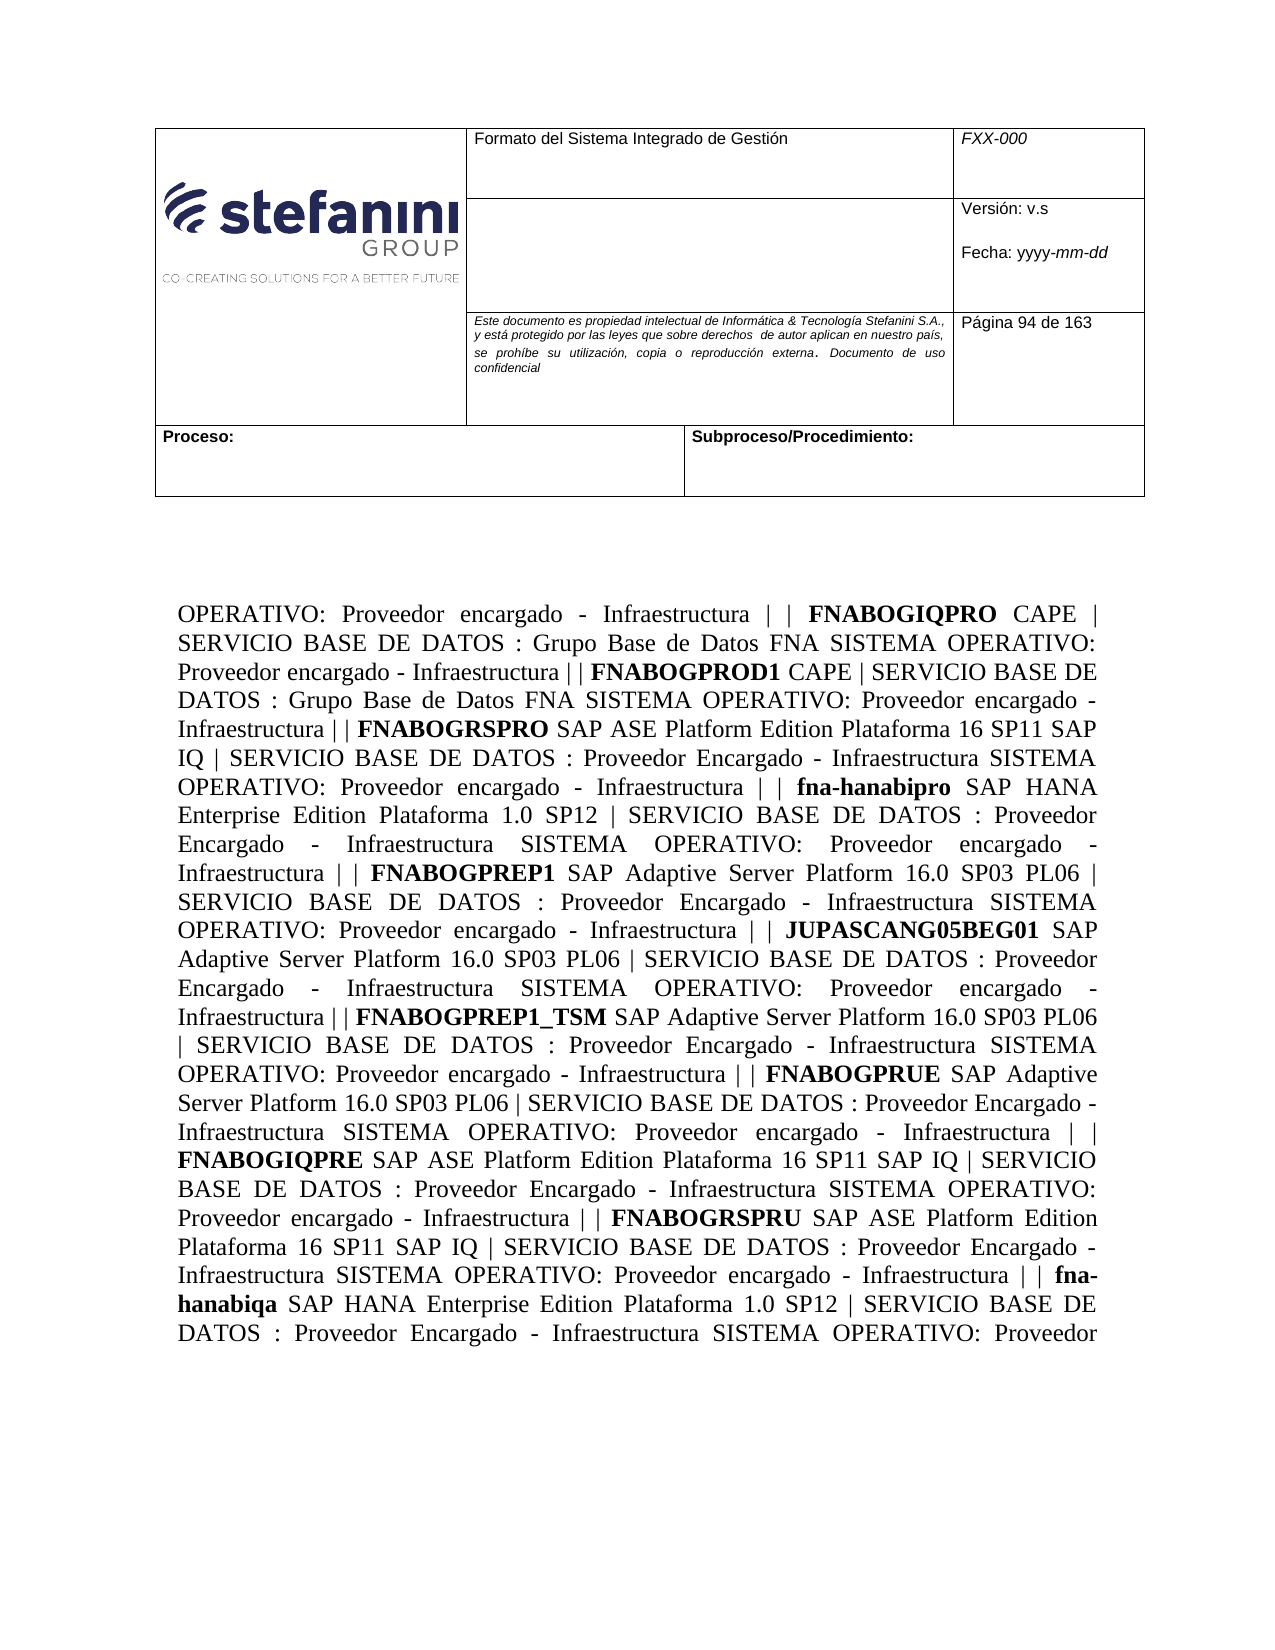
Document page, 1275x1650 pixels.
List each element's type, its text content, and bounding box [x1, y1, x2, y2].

text SAP ASE Platform Edition Plataforma 16 SP11 SAP IQ nodo1 | SERVICIO BASE DE DATOS : Grupo Base de Datos FNA SISTEMA OPERATIVO: Proveedor encargado - Infraestructura | | FNABOGIQPRO2 SAP ASE Platform Edition Plataforma 16 SP11 SAP IQ nodo2 | SERVICIO BASE DE DATOS : Grupo Base de Datos FNA SISTEMA OPERATIVO: Proveedor encargado - Infraestructura | | FNABOGIQPRO CAPE | SERVICIO BASE DE DATOS : Grupo Base de Datos FNA SISTEMA OPERATIVO: Proveedor encargado - Infraestructura | | FNABOGPROD1 CAPE | SERVICIO BASE DE DATOS : Grupo Base de Datos FNA SISTEMA OPERATIVO: Proveedor encargado - Infraestructura | | FNABOGRSPRO SAP ASE Platform Edition Plataforma 16 SP11 SAP IQ | SERVICIO BASE DE DATOS : Proveedor Encargado - Infraestructura SISTEMA OPERATIVO: Proveedor encargado - Infraestructura | | fna-hanabipro SAP HANA Enterprise Edition Plataforma 1.0 SP12 | SERVICIO BASE DE DATOS : Proveedor Encargado - Infraestructura SISTEMA OPERATIVO: Proveedor encargado - Infraestructura | | FNABOGPREP1 SAP Adaptive Server Platform 16.0 SP03 PL06 | SERVICIO BASE DE DATOS : Proveedor Encargado - Infraestructura SISTEMA OPERATIVO: Proveedor encargado - Infraestructura | | JUPASCANG05BEG01 SAP Adaptive Server Platform 16.0 SP03 PL06 | SERVICIO BASE DE DATOS : Proveedor Encargado - Infraestructura SISTEMA OPERATIVO: Proveedor encargado - Infraestructura | | FNABOGPREP1_TSM SAP Adaptive Server Platform 16.0 SP03 PL06 | SERVICIO BASE DE DATOS : Proveedor Encargado - Infraestructura SISTEMA OPERATIVO: Proveedor encargado - Infraestructura | | FNABOGPRUE SAP Adaptive Server Platform 16.0 SP03 PL06 | SERVICIO BASE DE DATOS : Proveedor Encargado - Infraestructura SISTEMA OPERATIVO: Proveedor encargado - Infraestructura | | FNABOGIQPRE SAP ASE Platform Edition Plataforma 16 SP11 SAP IQ | SERVICIO BASE DE DATOS : Proveedor Encargado - Infraestructura SISTEMA OPERATIVO: Proveedor encargado - Infraestructura | | FNABOGRSPRU SAP ASE Platform Edition Plataforma 16 SP11 SAP IQ | SERVICIO BASE DE DATOS : Proveedor Encargado - Infraestructura SISTEMA OPERATIVO: Proveedor encargado - Infraestructura | | fna-hanabiqa SAP HANA Enterprise Edition Plataforma 1.0 SP12 | SERVICIO BASE DE DATOS : Proveedor Encargado - Infraestructura SISTEMA OPERATIVO: Proveedor encargado - Infraestructura | | FNABOGAPP008 SAP Data Services 4.2 | SERVICIO BASE DE DATOS : Proveedor Encargado - Infraestructura SISTEMA OPERATIVO: Proveedor encargado - Infraestructura | | FNABOGPAPP005 SAP Data Services 4.2 | SERVICIO BASE DE DATOS : Proveedor Encargado - Infraestructura SISTEMA OPERATIVO: Proveedor encargado - Infraestructura | | FNABOGBOPRO SAP Business Objects Enterprise Premiun 4.2 | SERVICIO BASE DE DATOS : Proveedor Encargado - Infraestructura SISTEMA OPERATIVO: Proveedor encargado - Infraestructura | | FNABOGPBO SAP Business Objects Enterprise Premiun 4.2 | SERVICIO BASE DE DATOS : Proveedor Encargado - Infraestructura SISTEMA OPERATIVO: Proveedor encargado - Infraestructura | | BOGPVPPWP018 Oracle Database 11g Release 11.2.0.4.0 | SERVICIO BASE DE DATOS : Proveedor Encargado - Infraestructura SISTEMA OPERATIVO: Proveedor encargado - Infraestructura | | FNABOGBDOR01 Oracle Database 11g Release 11.2.0.4.0 | SERVICIO BASE DE DATOS : Proveedor Encargado - Infraestructura SISTEMA OPERATIVO: Proveedor encargado - Infraestructura | | FNABOGGIT-01 Oracle Database 12c Standard Edition Release 12.1.0.2.0 - 64bit Production | SERVICIO BASE DE DATOS : Proveedor Encargado - Infraestructura SISTEMA OPERATIVO: Proveedor encargado - Infraestructura | | BOGPVPPWP023 SQL SERVER 2008 Microsoft SQL Server Enterprise Edition (64-bit) | SERVICIO BASE DE DATOS : Proveedor Encargado - Infraestructura SISTEMA OPERATIVO: Proveedor encargado - Infraestructura | | FNABOGCL01BD02 SQL SERVER 2008 Microsoft SQL Server Enterprise Edition (64-bit) | SERVICIO BASE DE DATOS : Proveedor Encargado - Infraestructura SISTEMA OPERATIVO: Proveedor encargado - Infraestructura | | BOGPVBD01WP002 SQL SERVER 2014 Microsoft SQL Server Enterprise: Core-based Licensing (64-bit) | SERVICIO BASE DE DATOS : Proveedor Encargado - Infraestructura SISTEMA OPERATIVO: Proveedor encargado - Infraestructura | | BOGPVBD02WP002 _2 SQL SERVER 2014 Microsoft SQL Server Enterprise: Core-based Licensing (64-bit) | SERVICIO BASE DE DATOS : Proveedor Encargado - Infraestructura SISTEMA OPERATIVO: Proveedor encargado - Infraestructura | | BOGPVBD03WP002 SQL SERVER 2014 Microsoft SQL Server Enterprise: Core-based Licensing (64-bit) | SERVICIO BASE DE DATOS : Proveedor Encargado - Infraestructura SISTEMA OPERATIVO: Proveedor encargado - Infraestructura | | BOGPVBD04WP002 SQL SERVER 2014 Microsoft SQL Server Enterprise: Core-based Licensing (64-bit) | SERVICIO BASE DE DATOS : Proveedor Encargado - Infraestructura SISTEMA OPERATIVO: Proveedor encargado - Infraestructura | | BOGPVBD05WP002 SQL SERVER 2014 Microsoft SQL Server Enterprise: Core-based Licensing (64-bit) | SERVICIO BASE DE DATOS : Proveedor Encargado - Infraestructura SISTEMA OPERATIVO: Proveedor encargado - Infraestructura | | BOGPVBD01WP003 SQL SERVER 2016 Microsoft SQL Server Enterprise: Core-based Licensing (64-bit) | SERVICIO BASE DE DATOS : Proveedor Encargado - Infraestructura SISTEMA OPERATIVO: Proveedor encargado - Infraestructura | | BOGPVBD02WP003 _1 SQL SERVER 2016 Microsoft SQL Server Enterprise: Core-based Licensing (64-bit) | SERVICIO BASE DE DATOS : Proveedor Encargado - Infraestructura SISTEMA OPERATIVO: Proveedor encargado - Infraestructura | | BOGPVBDWP013 SQL SERVER 2016 Microsoft SQL Server Enterprise: Core-based Licensing (64-bit) | SERVICIO BASE DE DATOS : Proveedor Encargado - Infraestructura SISTEMA OPERATIVO: Proveedor encargado - Infraestructura | | FNABOGCOV-03 SQL SERVER 2012 Standard Edition (64-bit) | SERVICIO BASE DE DATOS : Proveedor Encargado - Infraestructura SISTEMA OPERATIVO: Proveedor encargado - Infraestructura | | FNABOGDCL01N6 SQL SERVER 2008 Microsoft SQL Server Enterprise Edition (64-bit) | SERVICIO BASE DE DATOS : Proveedor Encargado - Infraestructura SISTEMA OPERATIVO: Proveedor encargado - Infraestructura | | FNABOGDPCL01N1 SQL SERVER 2008 Microsoft SQL Server Enterprise Edition (64-bit) | SERVICIO BASE DE DATOS : Proveedor Encargado - Infraestructura SISTEMA OPERATIVO: Proveedor encargado - Infraestructura | | FNABOGDCL01N5 SQL SERVER 2008 Microsoft SQL Server Enterprise Edition (64-bit) | SERVICIO BASE DE DATOS : Proveedor Encargado - Infraestructura SISTEMA OPERATIVO: Proveedor encargado - Infraestructura | | FNABOGCCL02BD02 SQL SERVER 2014 Microsoft SQL Server Enterprise: Core-based Licensing (64-bit) | SERVICIO BASE DE DATOS : Proveedor Encargado - Infraestructura SISTEMA OPERATIVO: Proveedor encargado - Infraestructura | | FNABOGCCL02BD01 SQL SERVER 2014 Microsoft SQL Server Enterprise: Core-based Licensing (64-bit) | SERVICIO BASE DE DATOS : Proveedor Encargado - Infraestructura SISTEMA OPERATIVO: Proveedor encargado - Infraestructura | | FNABOGCCL02BD04 SQL SERVER 2014 Microsoft SQL Server Enterprise: Core-based Licensing (64-bit) | SERVICIO BASE DE DATOS : Proveedor Encargado - Infraestructura SISTEMA OPERATIVO: Proveedor encargado - Infraestructura | | BOGPVBD01WC002** PMSSQL2016 SQL SERVER 2016 Microsoft SQL Server Enterprise: Core-based Licensing (64-bit) | SERVICIO BASE DE DATOS : Proveedor Encargado - Infraestructura SISTEMA OPERATIVO: Proveedor encargado - Infraestructura | | FNABOGCCL04BD02 SQL SERVER 2016 Microsoft SQL Server Enterprise: Core-based Licensing (64-bit) | SERVICIO BASE DE DATOS : Proveedor Encargado - Infraestructura SISTEMA OPERATIVO: Proveedor encargado - Infraestructura | | BOGPVBD02WC002 SQL SERVER 2016 Microsoft SQL Server Enterprise: Core-based Licensing (64-bit) | SERVICIO BASE DE DATOS : Proveedor Encargado - Infraestructura SISTEMA OPERATIVO: Proveedor encargado - Infraestructura | | BOGPVBDWC007** SQL SERVER 2016 | SERVICIO BASE DE DATOS : Proveedor Encargado - Infraestructura SISTEMA OPERATIVO: Proveedor encargado - Infraestructura | | FNABOGCDBAPP DB2 Enterprise Server Edition 64 bits | SERVICIO BASE DE DATOS : Proveedor Encargado - Infraestructura SISTEMA OPERATIVO: Proveedor encargado - Infraestructura | | FNABOGDBAPP_68 DB2 Enterprise Server Edition 64 bitsFNABOGDBAPP_68 | SERVICIO BASE DE DATOS : Proveedor Encargado - Infraestructura SISTEMA OPERATIVO: Proveedor encargado - Infraestructura | | FNABOGPDBAPP DB2 Enterprise Server Edition 64 bits | SERVICIO BASE DE DATOS : Proveedor Encargado - Infraestructura SISTEMA OPERATIVO: Proveedor encargado - Infraestructura | | FNABOGSDBP DB2 9.7.0.11 / 10.5.0.8 | SERVICIO BASE DE DATOS : Proveedor Encargado - Infraestructura SISTEMA OPERATIVO: Proveedor encargado - Infraestructura | [177, 599, 1098, 1347]
picture [162, 182, 460, 286]
